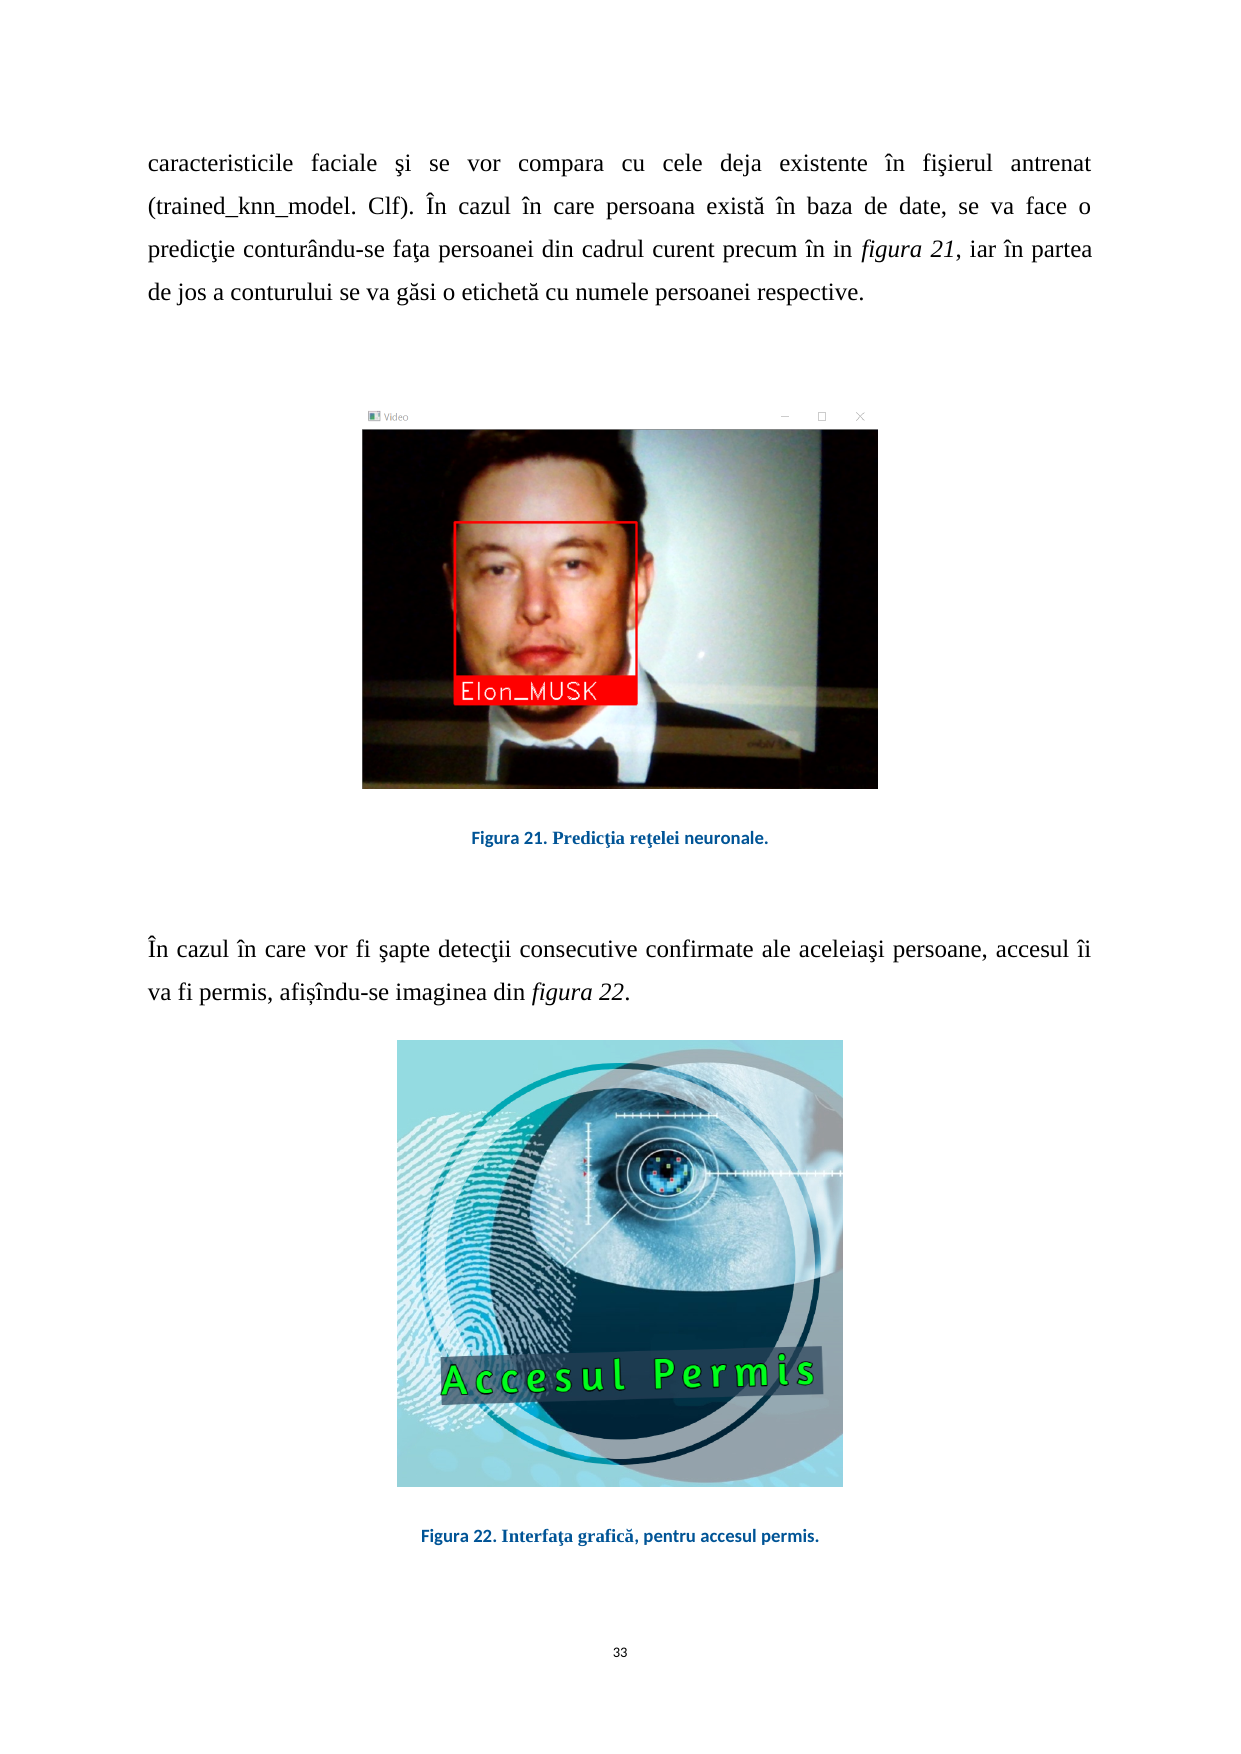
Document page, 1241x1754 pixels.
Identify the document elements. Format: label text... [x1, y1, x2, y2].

text Figura 22. Interfaţa grafică, pentru accesul permis. [148, 1524, 1092, 1547]
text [148, 148, 1092, 306]
text Figura 21. Predicţia reţelei neuronale. [148, 826, 1092, 849]
picture [397, 1040, 843, 1487]
text În cazul în care vor fi şapte detecţii consecutive confirmate ale aceleiaşi persoane, accesul îi va fi permis, afișîndu-se imaginea din figura 22. [148, 934, 1092, 1006]
picture [362, 404, 878, 789]
